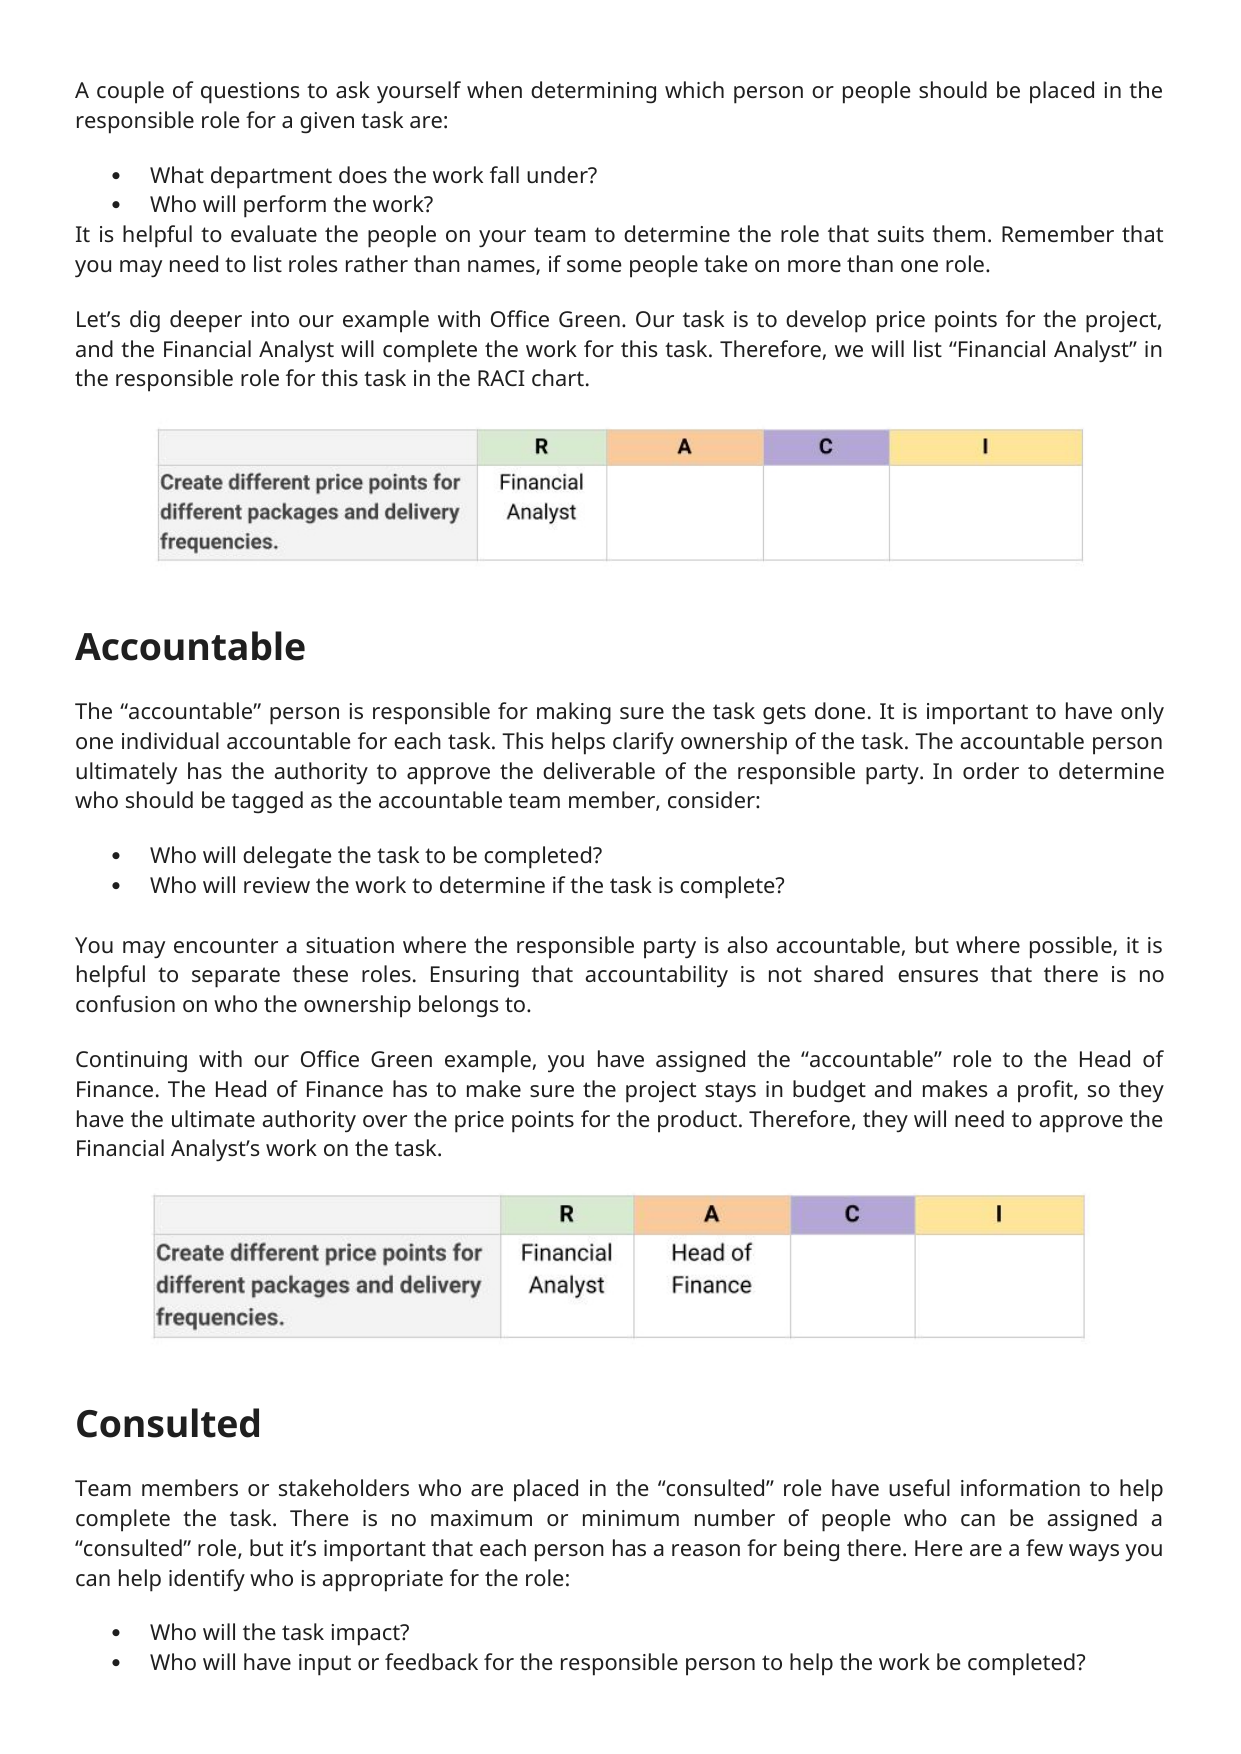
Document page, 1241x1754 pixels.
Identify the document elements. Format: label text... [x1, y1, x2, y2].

picture [150, 418, 1091, 571]
text Continuing with our Office Green example, you have assigned the “accountable” role to the Head of Finance. The Head of Finance has to make sure the project stays in budget and makes a profit, so they have the ultimate authority over the price points for the product. Therefore, they will need to approve the Financial Analyst’s work on the task. [75, 1044, 1165, 1163]
text A couple of questions to ask yourself when determining which person or people should be placed in the responsible role for a given task are: [75, 75, 1165, 134]
list What department does the work fall under? [112, 159, 1165, 189]
list Who will the task impact? [112, 1617, 1165, 1647]
text You may encounter a situation where the responsible party is also accountable, but where possible, it is helpful to separate these roles. Ensuring that accountability is not shared ensures that there is no confusion on who the ownership belongs to. [75, 900, 1165, 1019]
text Accountable [75, 620, 1165, 671]
picture [150, 1188, 1091, 1348]
text It is helpful to evaluate the people on your team to determine the role that suits them. Remember that you may need to list roles rather than names, if some people take on more than one role. [75, 219, 1165, 279]
text Consulted [75, 1397, 1165, 1448]
list Who will perform the work? [112, 189, 1165, 219]
text Team members or stakeholders who are placed in the “consulted” role have useful information to help complete the task. There is no maximum or minimum number of people who can be assigned a “consulted” role, but it’s important that each person has a reason for being there. Here are a few ways you can help identify who is appropriate for the role: [75, 1473, 1165, 1592]
list Who will have input or feedback for the responsible person to help the work be completed? [112, 1647, 1165, 1677]
text The “accountable” person is responsible for making sure the task gets done. It is important to have only one individual accountable for each task. This helps clarify ownership of the task. The accountable person ultimately has the authority to approve the deliverable of the responsible party. In order to determine who should be tagged as the accountable team member, consider: [75, 696, 1165, 815]
text Let’s dig deeper into our example with Office Green. Our task is to develop price points for the project, and the Financial Analyst will complete the work for this task. Therefore, we will list “Financial Analyst” in the responsible role for this task in the RACI chart. [75, 304, 1165, 393]
list Who will delegate the task to be completed? [112, 840, 1165, 870]
list Who will review the work to determine if the task is complete? [112, 870, 1165, 900]
